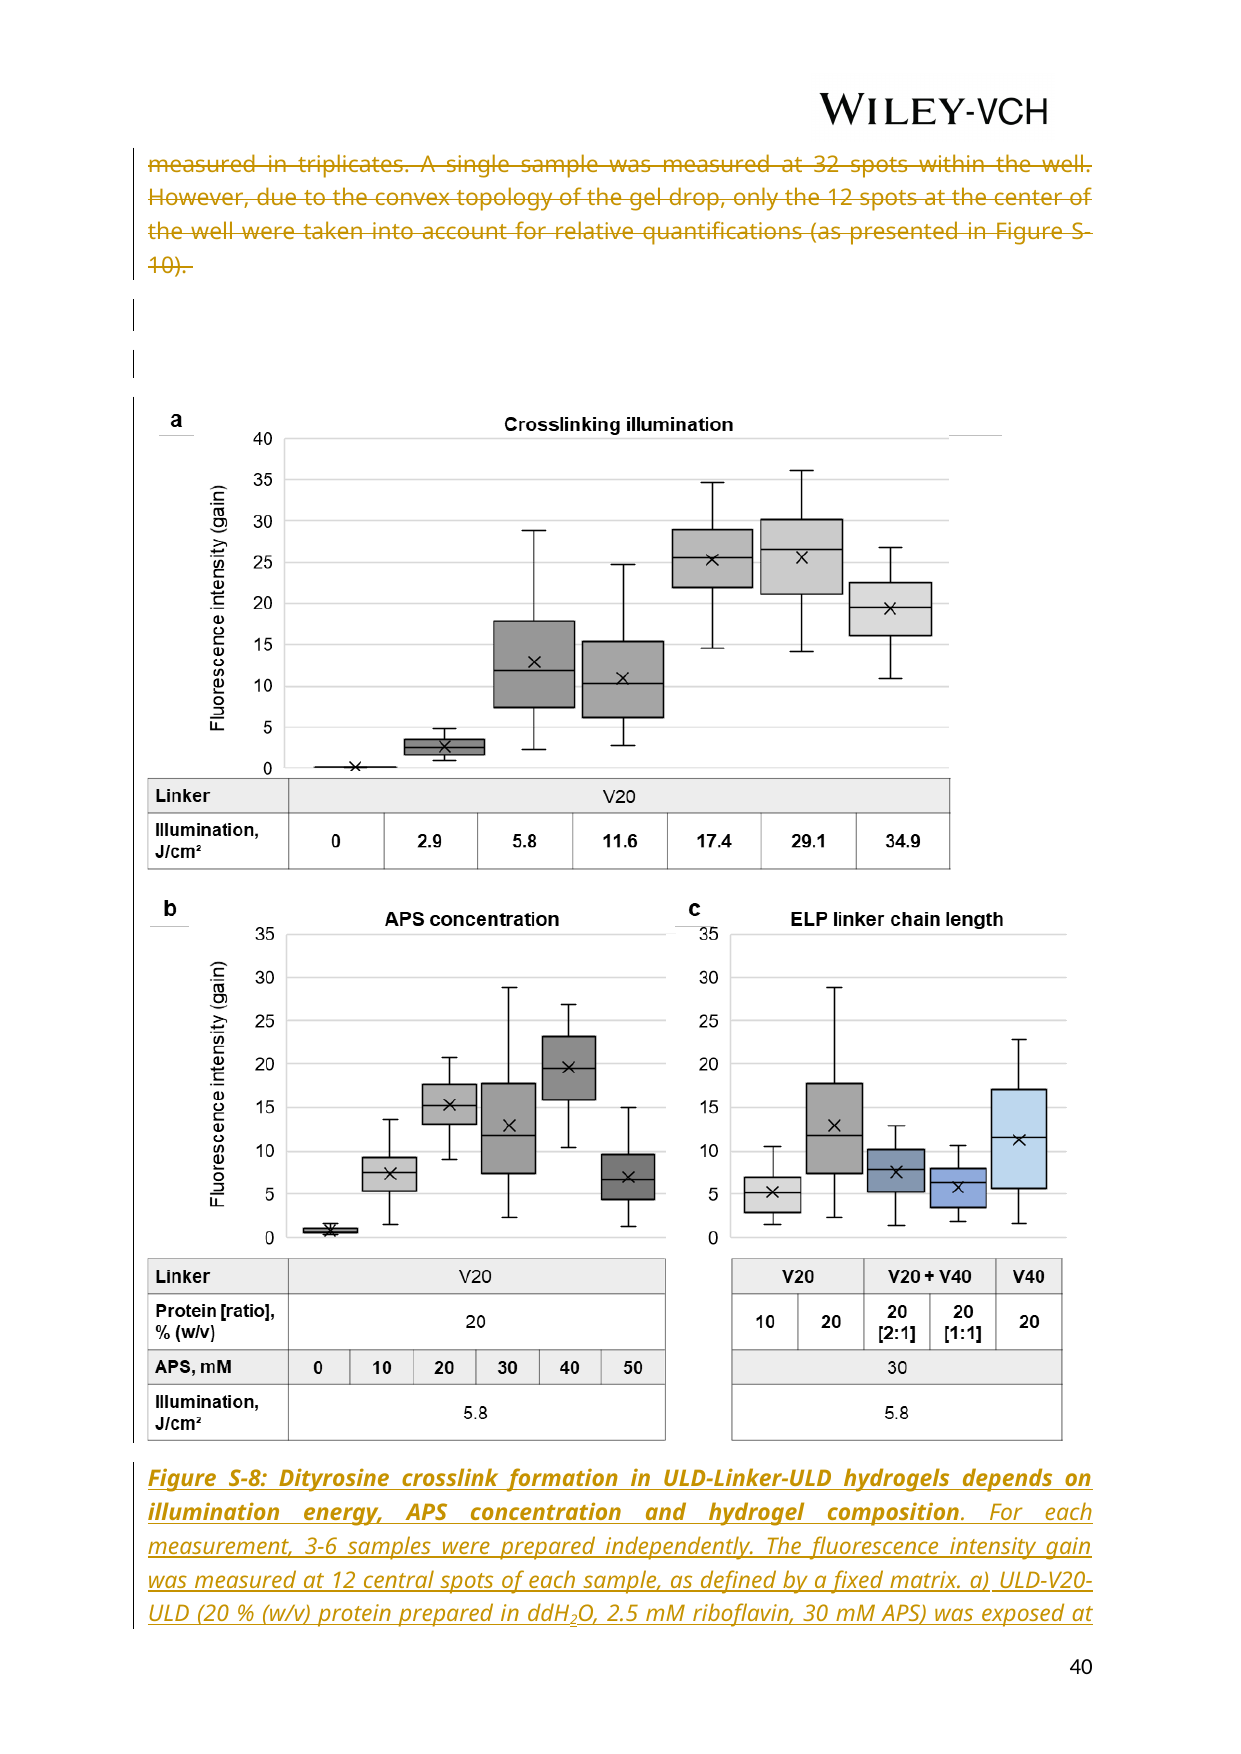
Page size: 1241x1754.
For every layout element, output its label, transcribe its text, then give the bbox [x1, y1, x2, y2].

picture [147, 396, 1080, 1444]
picture [811, 73, 1056, 142]
